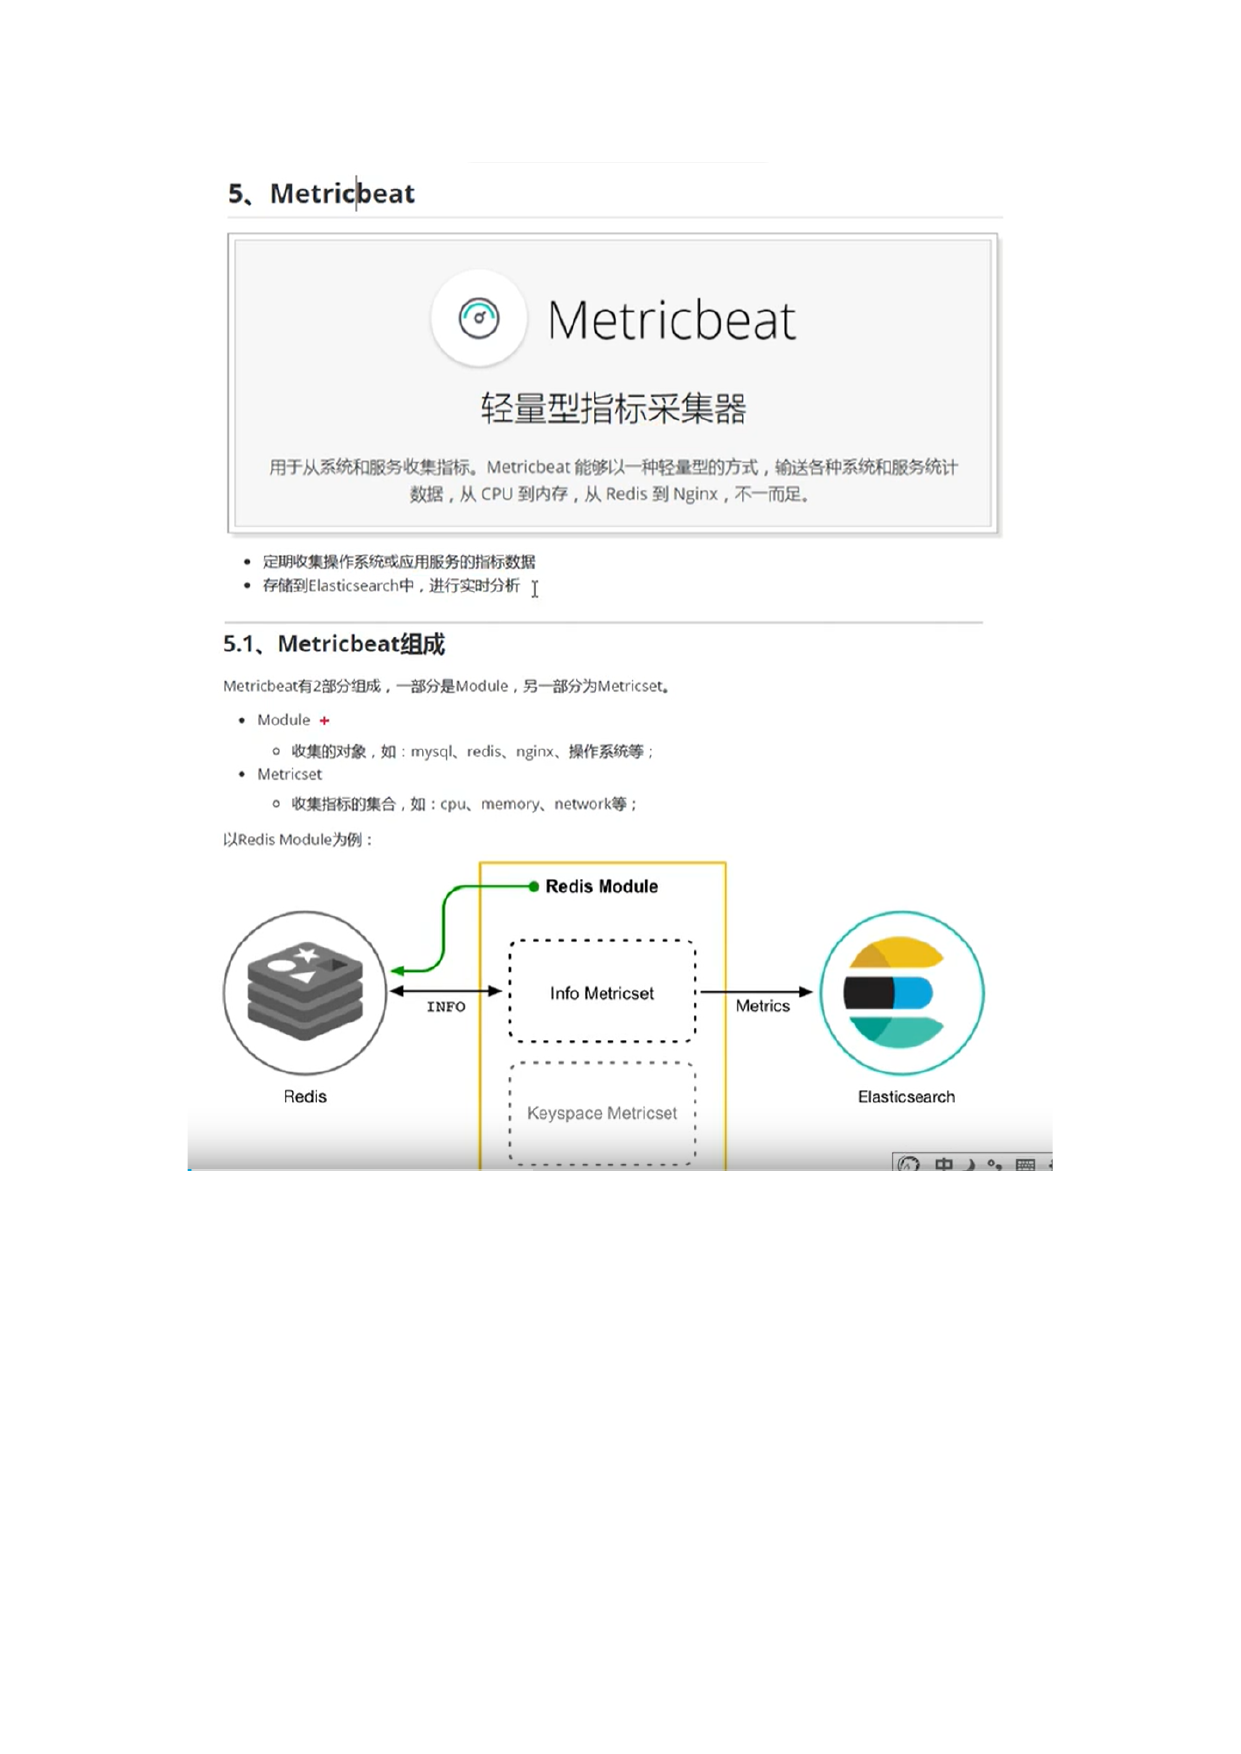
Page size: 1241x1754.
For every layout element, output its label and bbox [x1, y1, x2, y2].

picture [187, 162, 1053, 1171]
